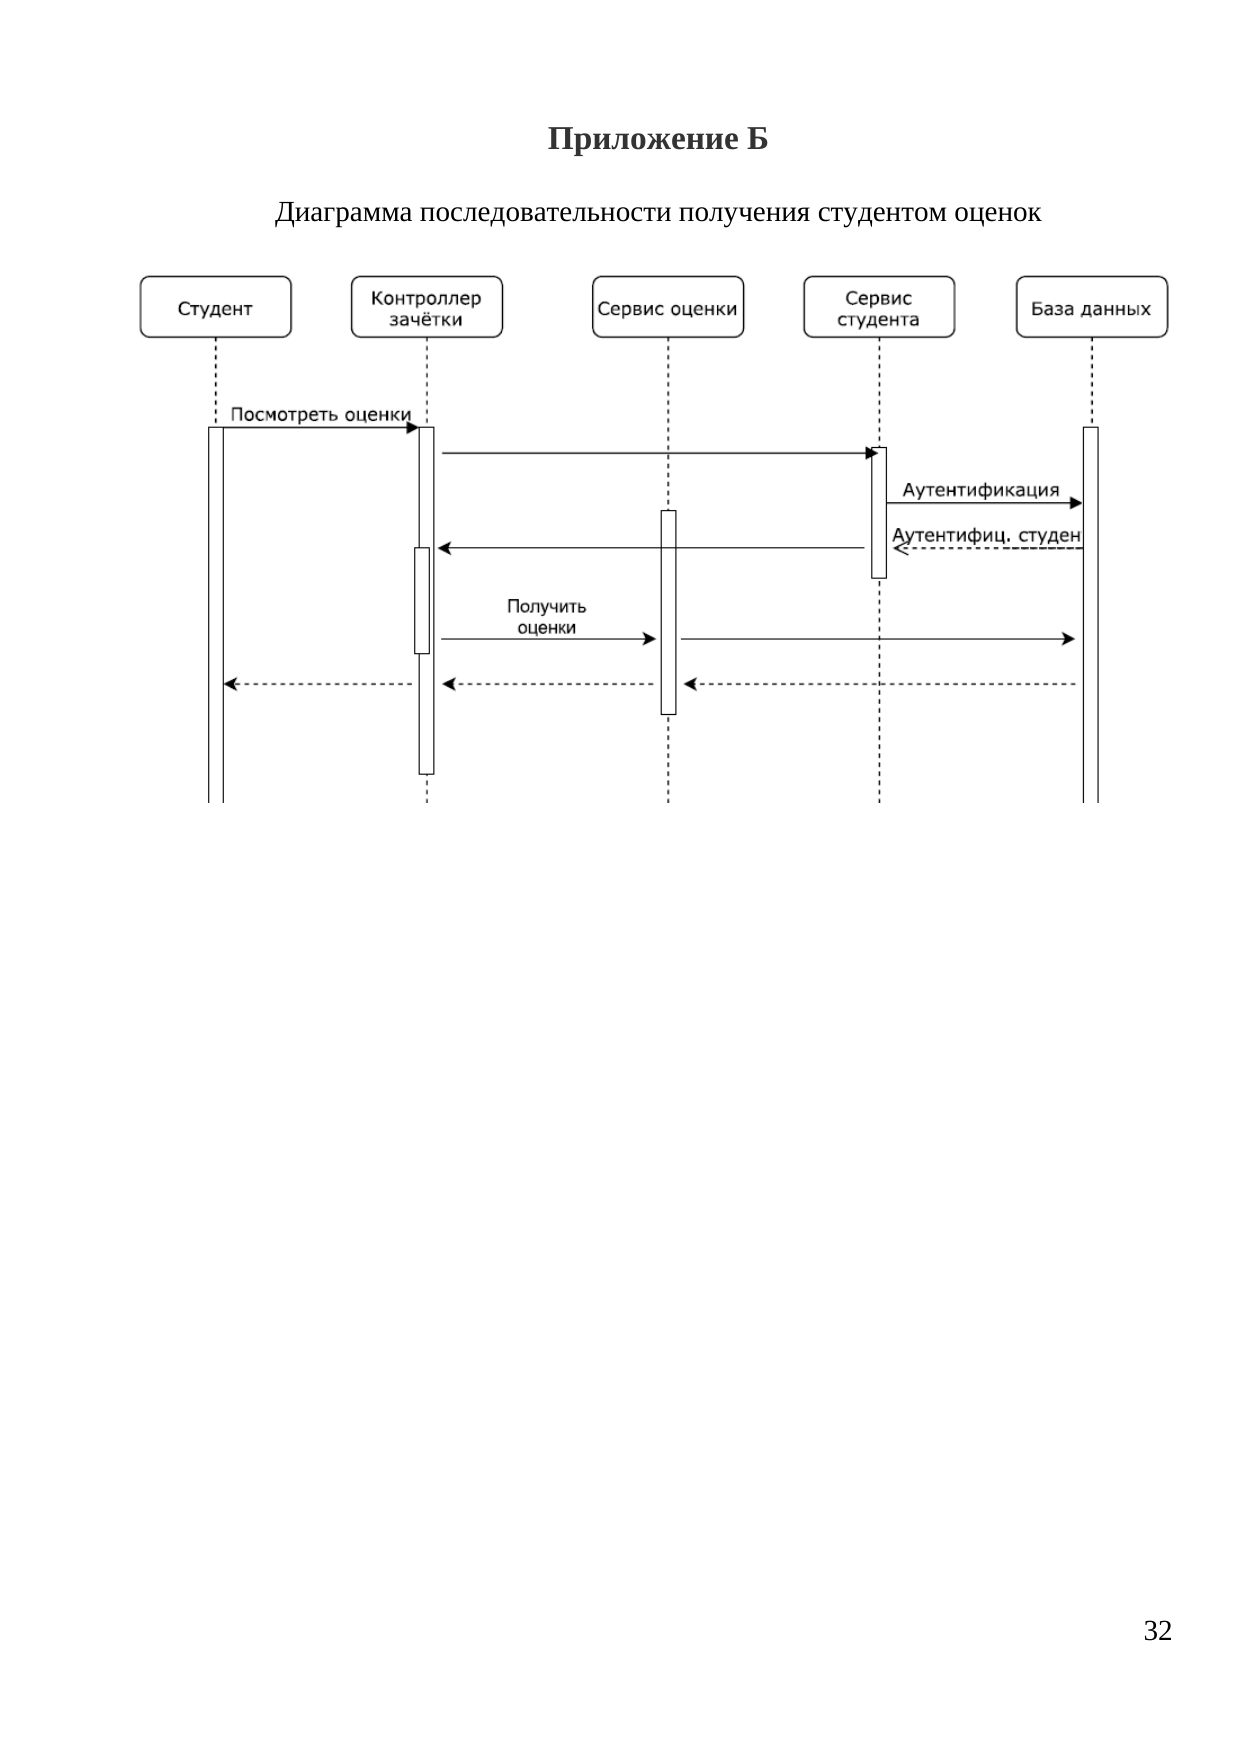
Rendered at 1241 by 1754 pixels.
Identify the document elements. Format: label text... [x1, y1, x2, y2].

text Диаграмма последовательности получения студентом оценок [136, 194, 1181, 227]
picture [135, 256, 1182, 803]
text Приложение Б [136, 118, 1181, 156]
